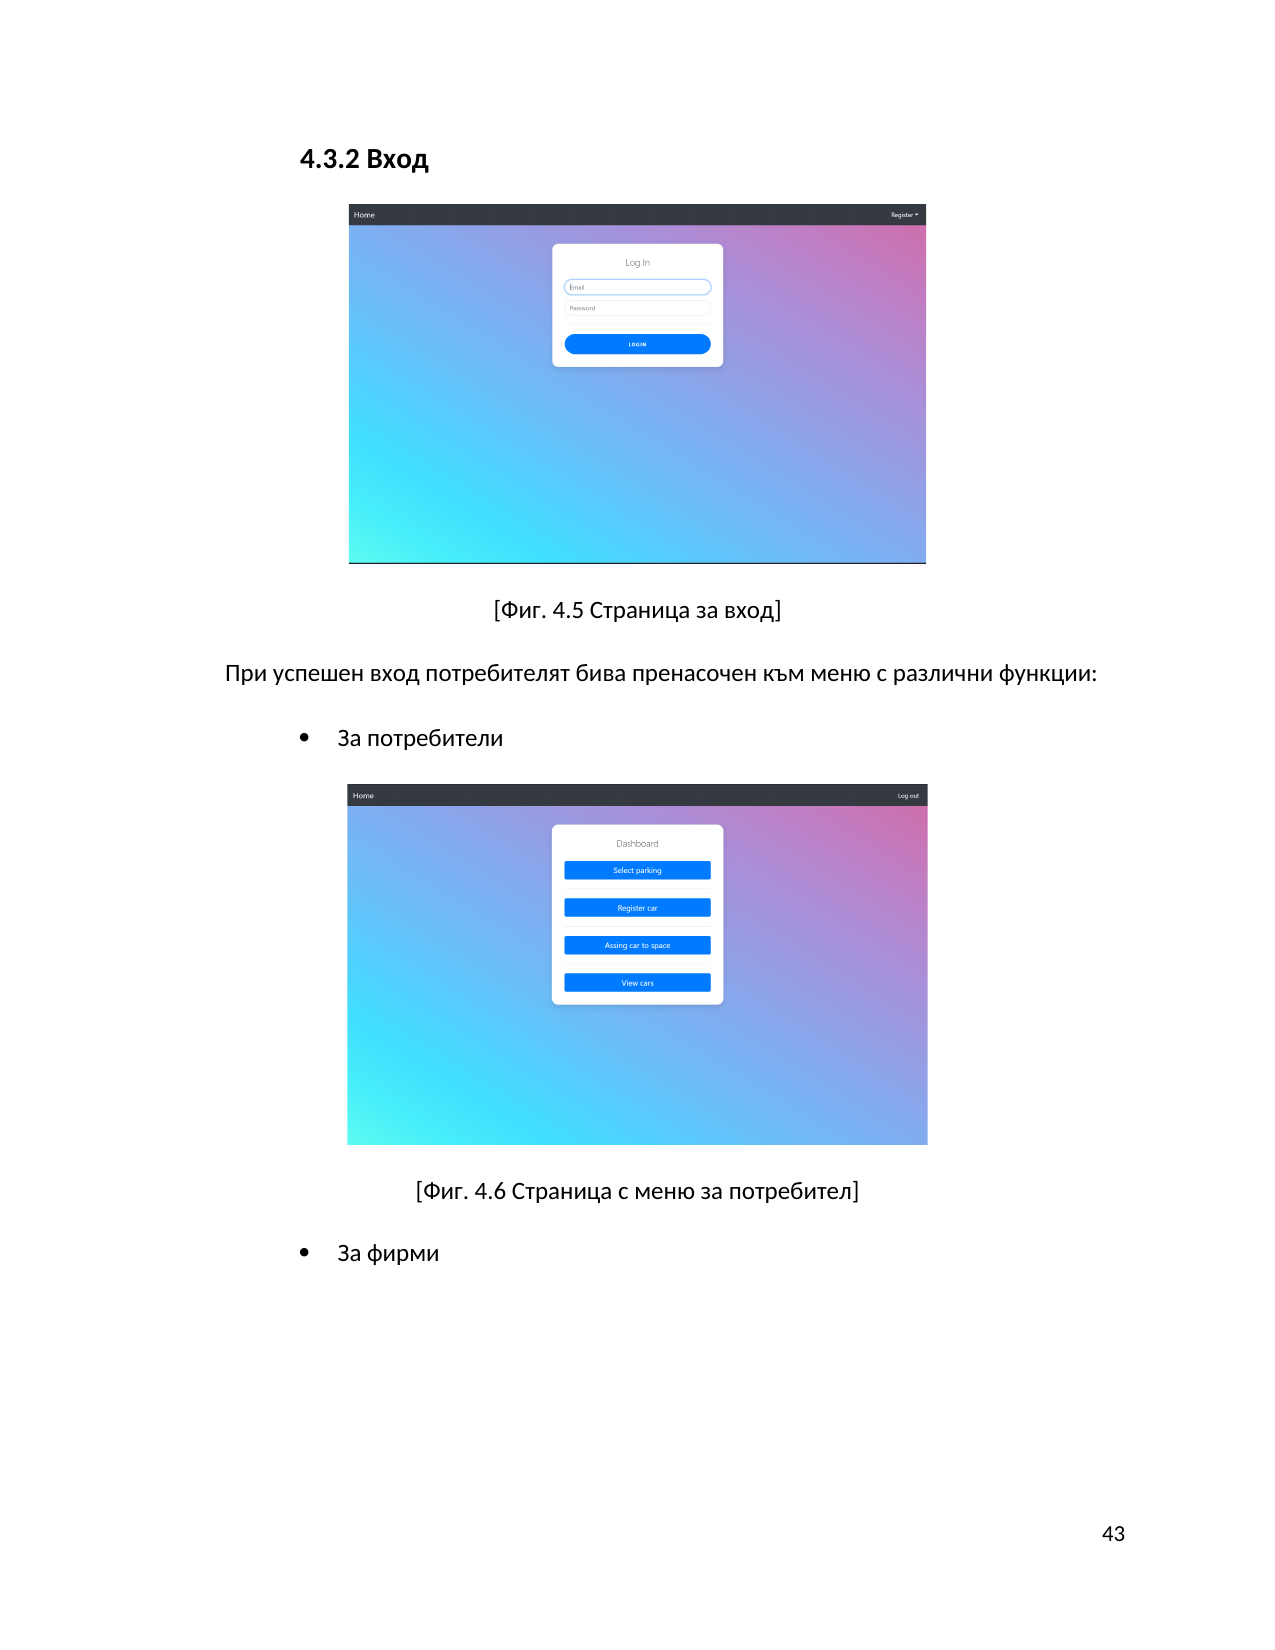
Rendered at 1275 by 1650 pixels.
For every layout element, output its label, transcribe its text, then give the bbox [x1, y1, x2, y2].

text При успешен вход потребителят бива пренасочен към меню с различни функции: [150, 657, 1125, 688]
picture [347, 784, 928, 1145]
text [Фиг. 4.6 Страница с меню за потребител] [150, 1175, 1125, 1206]
subtitle 4.3.2 Вход [225, 141, 1125, 176]
text [Фиг. 4.5 Страница за вход] [150, 595, 1125, 625]
picture [348, 204, 927, 564]
list За фирми [300, 1237, 1125, 1268]
list За потребители [300, 722, 1125, 753]
